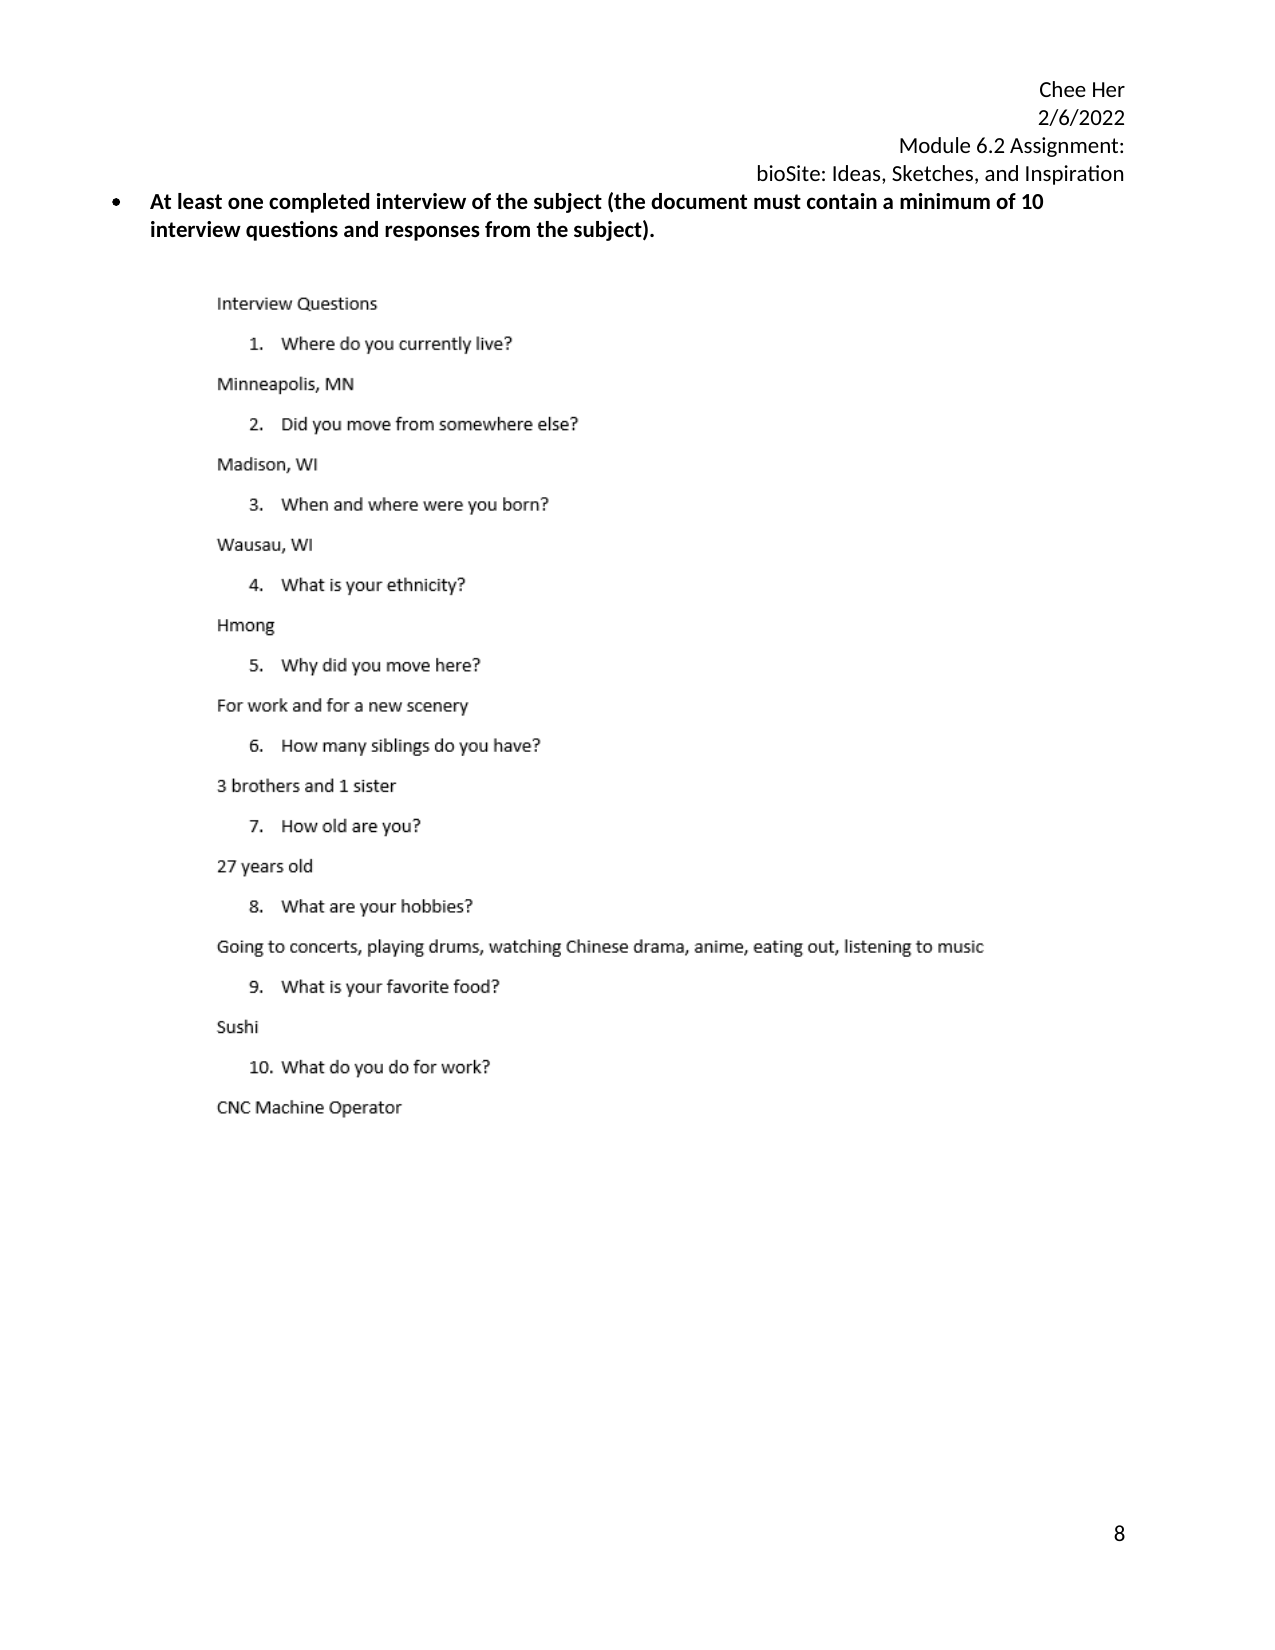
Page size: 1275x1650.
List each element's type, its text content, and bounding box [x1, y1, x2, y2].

picture [150, 259, 1125, 1186]
list At least one completed interview of the subject (the document must contain a minimum of 10 interview questions and responses from the subject). [112, 187, 1125, 243]
